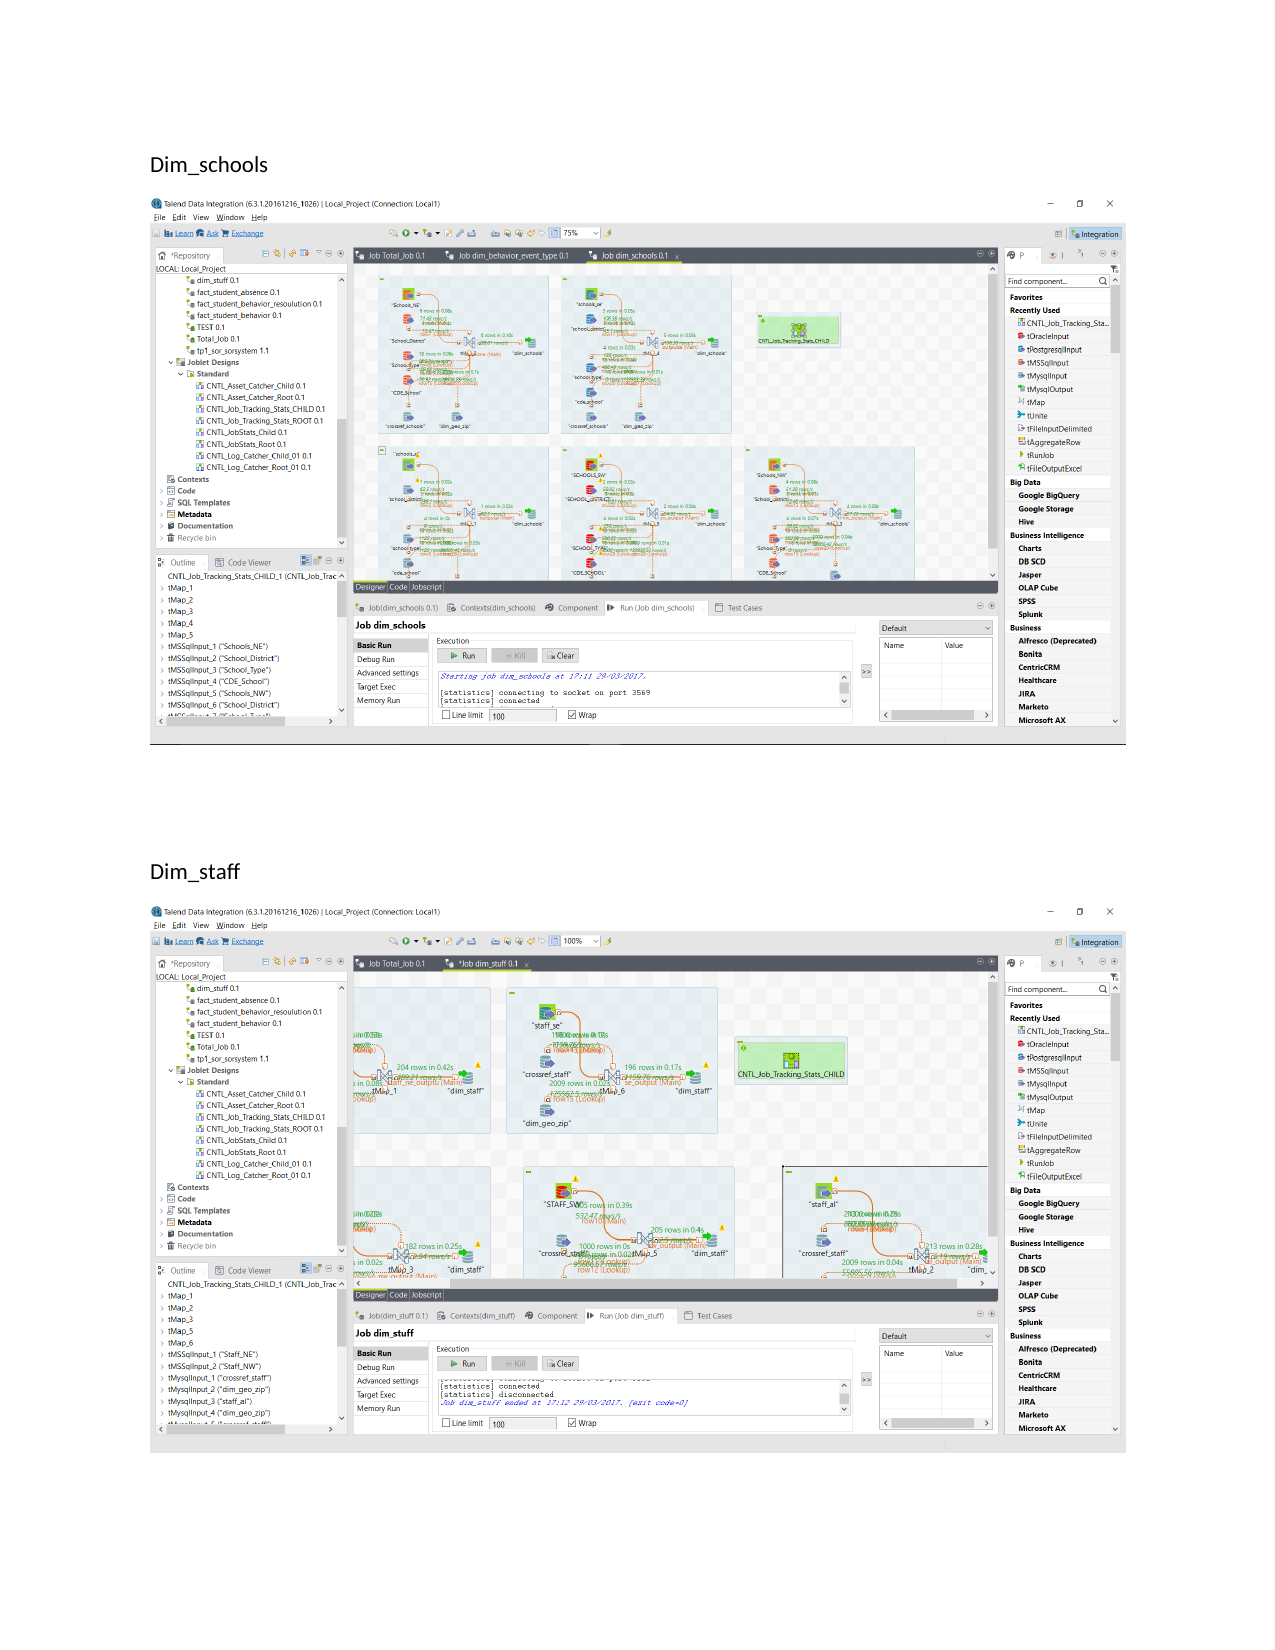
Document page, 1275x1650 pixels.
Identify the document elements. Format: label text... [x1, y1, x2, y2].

picture [150, 904, 1126, 1453]
text Dim_schools [150, 150, 1125, 178]
picture [150, 196, 1126, 745]
text Dim_staff [150, 857, 1125, 886]
